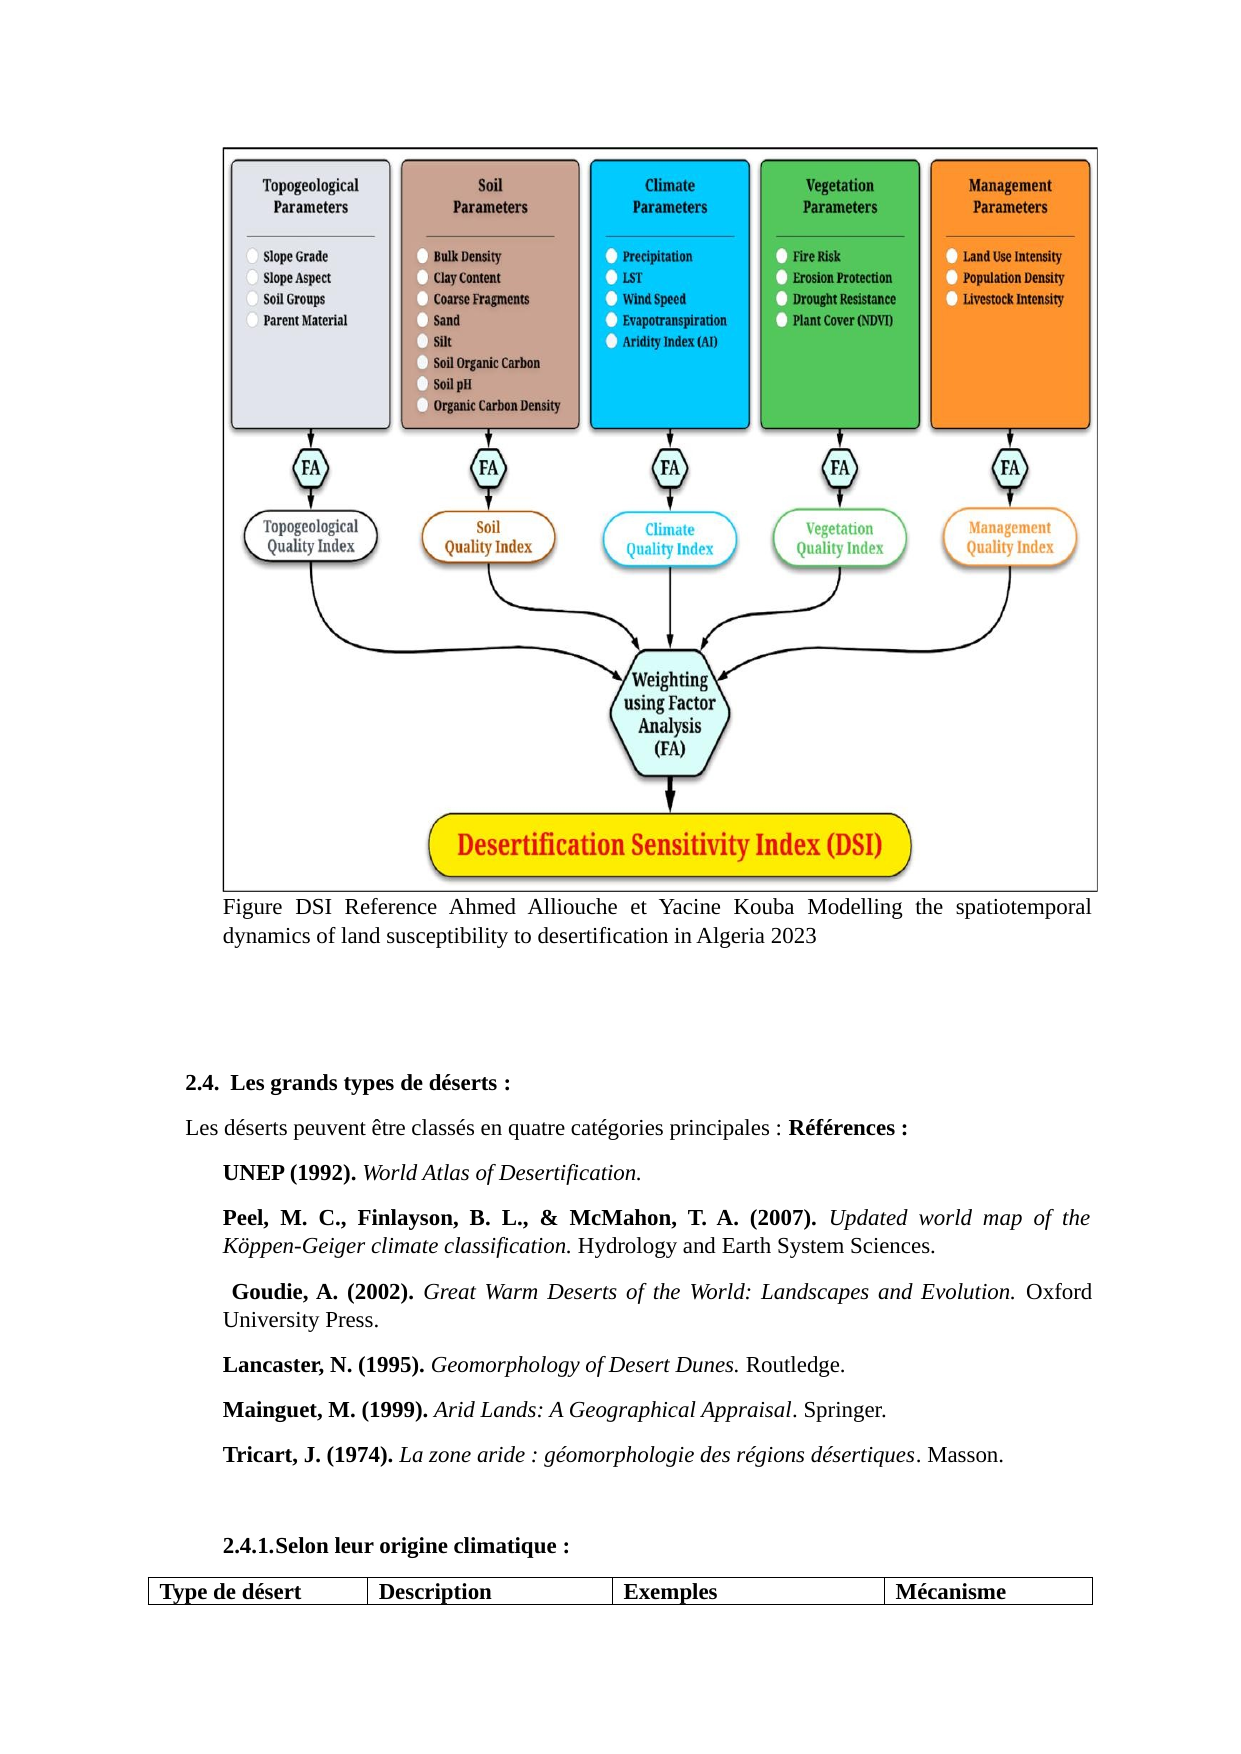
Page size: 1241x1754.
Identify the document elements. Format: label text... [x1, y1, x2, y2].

text Mainguet, M. (1999). Arid Lands: A Geographical Appraisal. Springer. [223, 1396, 1093, 1423]
picture [222, 147, 1098, 892]
list Les grands types de déserts : [185, 1069, 1093, 1095]
text UNEP (1992). World Atlas of Desertification. [223, 1159, 1093, 1185]
text Les déserts peuvent être classés en quatre catégories principales : Références : [185, 1114, 1093, 1140]
list Selon leur origine climatique : [223, 1532, 1093, 1558]
table_header Description [368, 1578, 612, 1604]
text Goudie, A. (2002). Great Warm Deserts of the World: Landscapes and Evolution. Oxford University Press. [223, 1278, 1093, 1332]
table_header Exemples [613, 1578, 884, 1604]
text Peel, M. C., Finlayson, B. L., & McMahon, T. A. (2007). Updated world map of the Köppen-Geiger climate classification. Hydrology and Earth System Sciences. [223, 1204, 1093, 1259]
list Figure DSI Reference Ahmed Alliouche et Yacine Kouba Modelling the spatiotemporal dynamics of land susceptibility to desertification in Algeria 2023 [223, 893, 1093, 948]
text Lancaster, N. (1995). Geomorphology of Desert Dunes. Routledge. [223, 1351, 1093, 1378]
text Tricart, J. (1974). La zone aride : géomorphologie des régions désertiques. Masson. [223, 1441, 1093, 1468]
table_header Mécanisme [885, 1578, 1092, 1604]
table_header Type de désert [149, 1578, 367, 1604]
